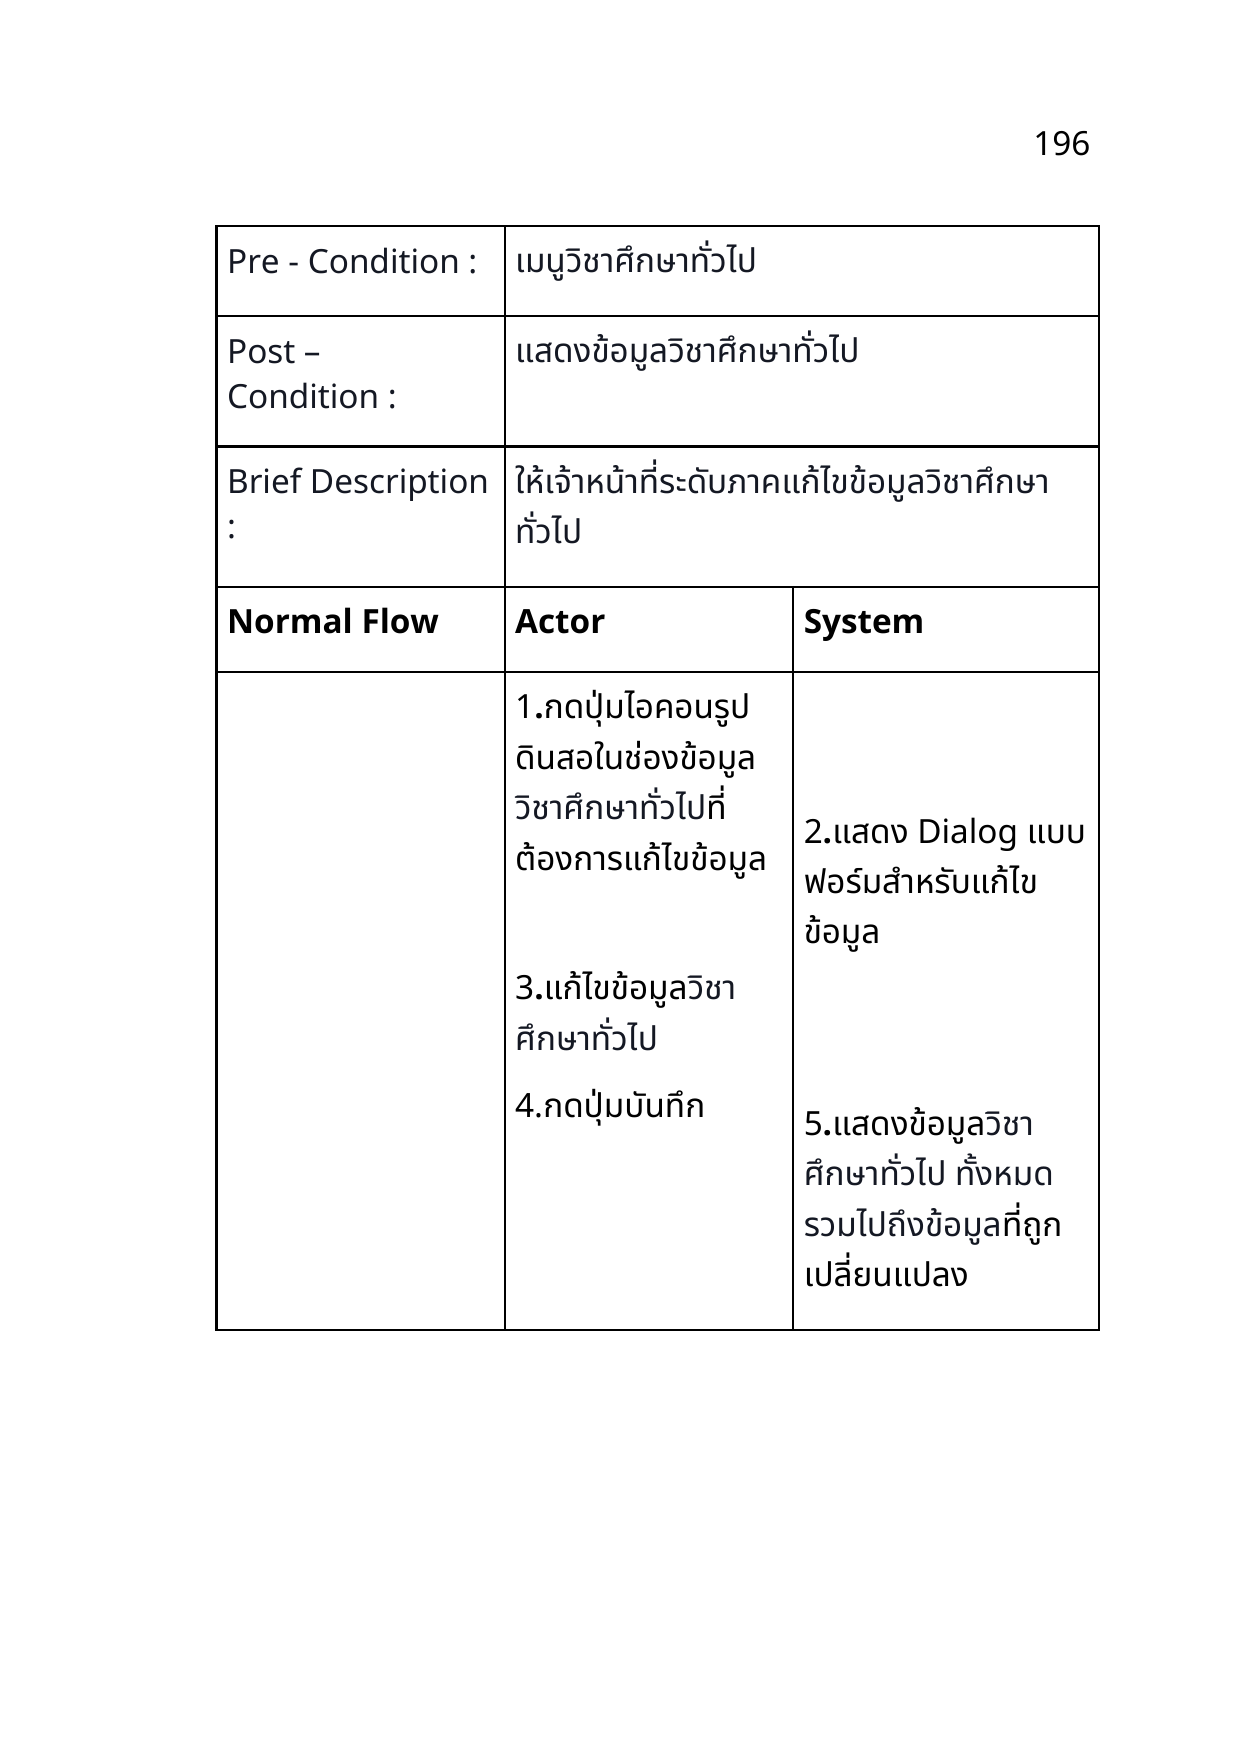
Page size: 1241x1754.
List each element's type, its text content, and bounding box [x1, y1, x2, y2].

table_cell เมนูวิชาศึกษาทั่วไป [506, 227, 1098, 315]
table_cell แสดงข้อมูลวิชาศึกษาทั่วไป [506, 317, 1098, 445]
table_cell Pre - Condition : [218, 227, 504, 315]
table_cell ให้เจ้าหน้าที่ระดับภาคแก้ไขข้อมูลวิชาศึกษาทั่วไป [506, 448, 1098, 586]
table_cell [218, 673, 504, 1329]
table_cell System [794, 588, 1098, 671]
table_cell Post – Condition : [218, 317, 504, 445]
table_cell Actor [506, 588, 792, 671]
table_cell Normal Flow [218, 588, 504, 671]
table_cell Brief Description : [218, 448, 504, 586]
table_cell 2.แสดง Dialog แบบฟอร์มสำหรับแก้ไขข้อมูล 5.แสดงข้อมูลวิชาศึกษาทั่วไป ทั้งหมดรวมไปถึงข้อมูลที่ถูกเปลี่ยนแปลง [794, 673, 1098, 1329]
table_cell 1.กดปุ่มไอคอนรูปดินสอในช่องข้อมูลวิชาศึกษาทั่วไปที่ต้องการแก้ไขข้อมูล 3.แก้ไขข้อมูลวิชาศึกษาทั่วไป 4.กดปุ่มบันทึก [506, 673, 792, 1329]
